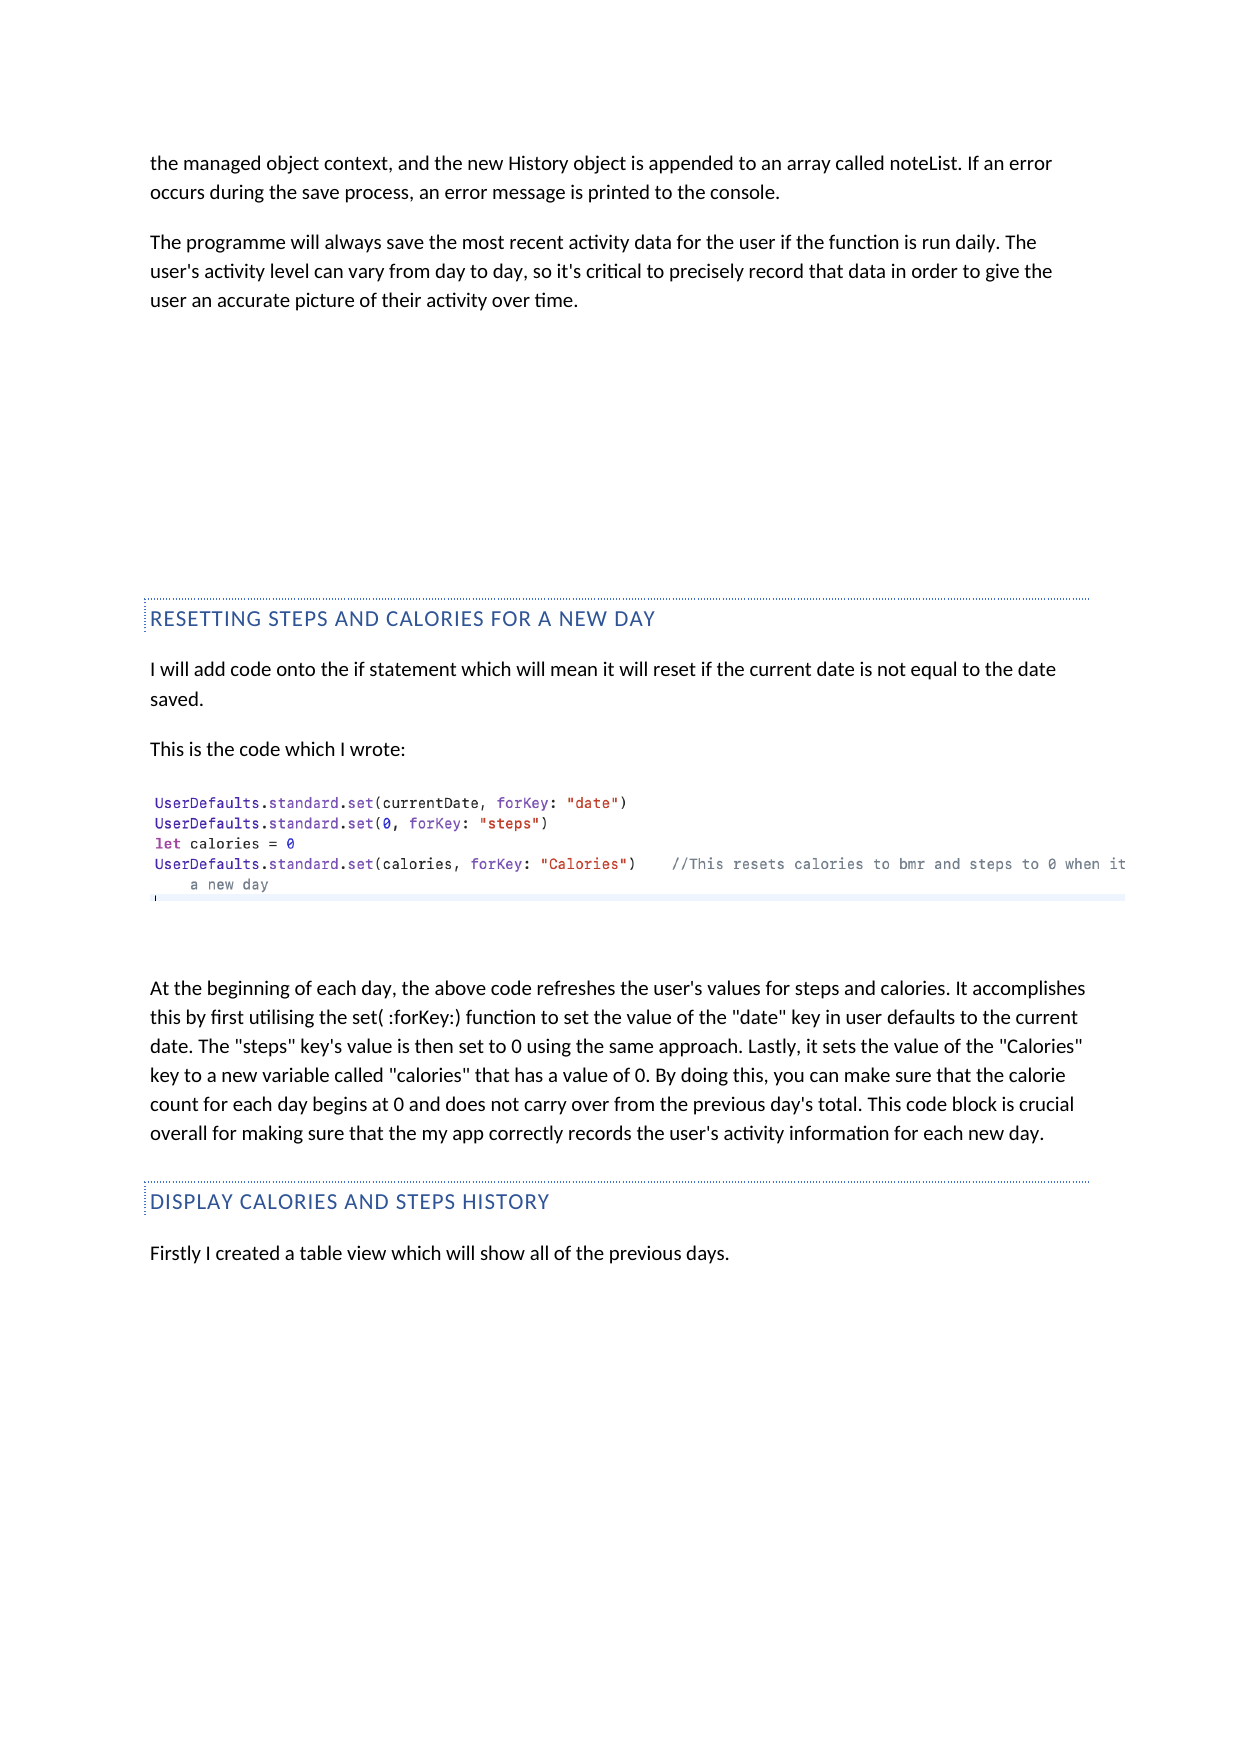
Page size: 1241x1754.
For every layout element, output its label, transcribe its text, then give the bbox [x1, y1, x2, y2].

text Firstly I created a table view which will show all of the previous days. [150, 1240, 1090, 1265]
subtitle Display calories and steps history [144, 1181, 1090, 1215]
text The programme will always save the most recent activity data for the user if the function is run daily. The user's activity level can vary from day to day, so it's critical to precisely record that data in order to give the user an accurate picture of their activity over time. [150, 229, 1090, 313]
text At the beginning of each day, the above code refreshes the user's values for steps and calories. It accomplishes this by first utilising the set( :forKey:) function to set the value of the "date" key in user defaults to the current date. The "steps" key's value is then set to 0 using the same approach. Lastly, it sets the value of the "Calories" key to a new variable called "calories" that has a value of 0. By doing this, you can make sure that the calorie count for each day begins at 0 and does not carry over from the previous day's total. This code block is crucial overall for making sure that the my app correctly records the user's activity information for each new day. [150, 975, 1090, 1146]
picture [150, 785, 1125, 901]
subtitle resetting steps and calories for a new day [144, 598, 1090, 632]
text This is the code which I wrote: [150, 736, 1090, 761]
text I will add code onto the if statement which will mean it will reset if the current date is not equal to the date saved. [150, 657, 1090, 711]
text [150, 150, 1090, 204]
